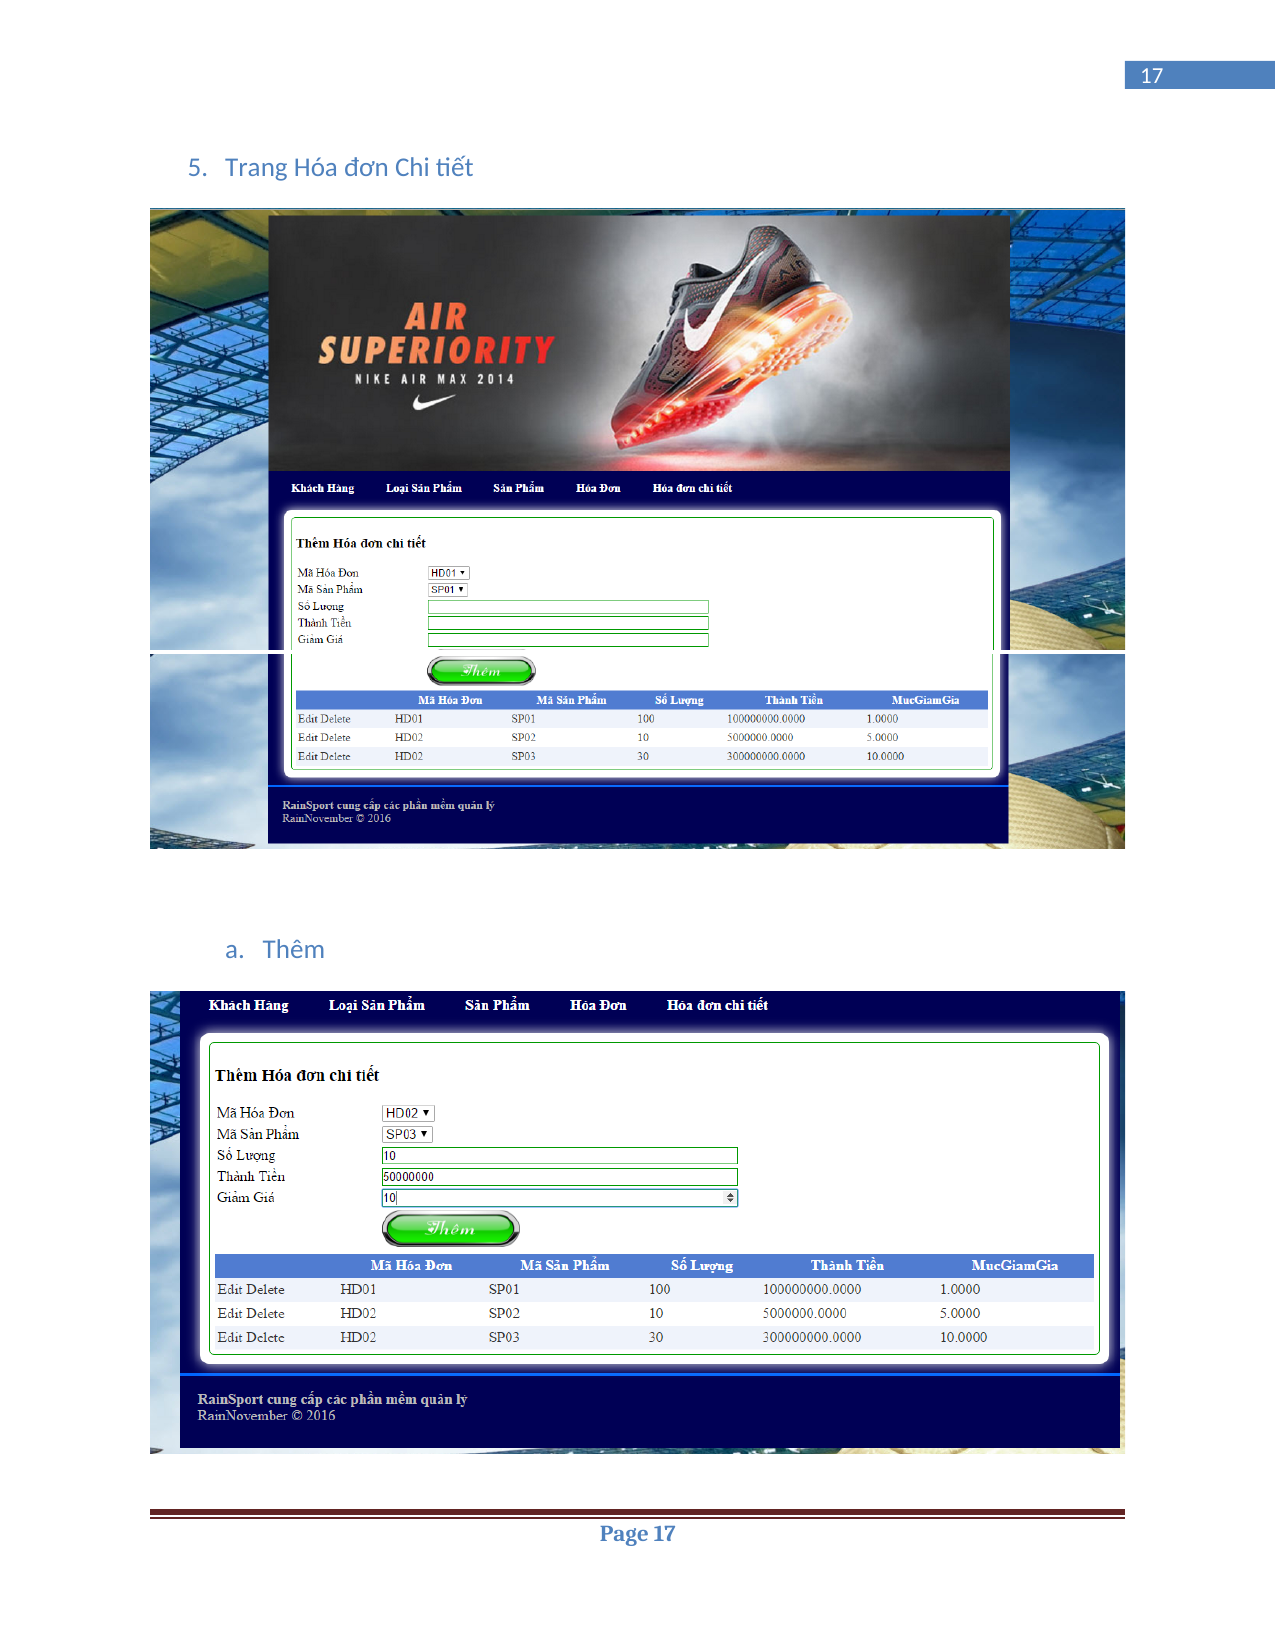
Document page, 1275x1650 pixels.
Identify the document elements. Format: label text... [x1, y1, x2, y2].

list Thêm [225, 932, 1125, 965]
picture [150, 208, 1125, 650]
list Trang Hóa đơn Chi tiết [187, 150, 1125, 183]
picture [150, 991, 1125, 1454]
picture [150, 654, 1125, 849]
